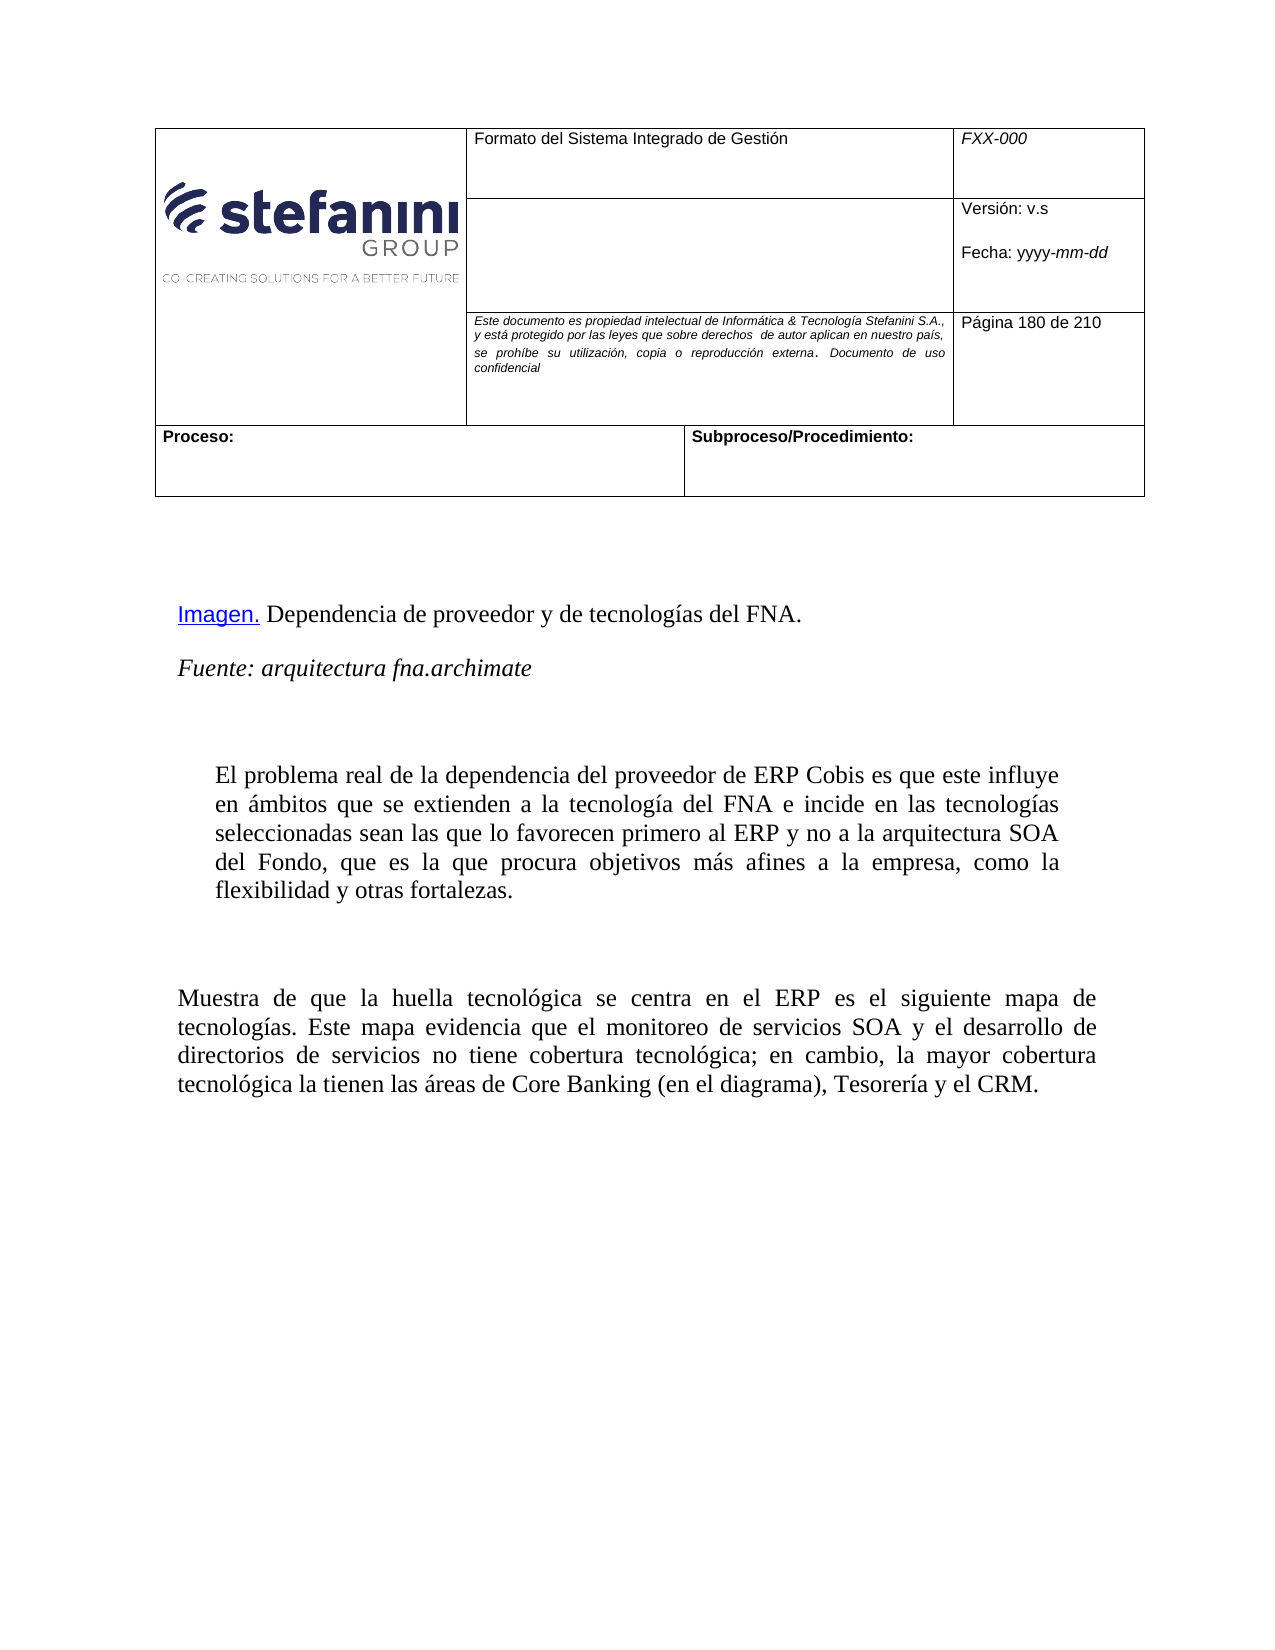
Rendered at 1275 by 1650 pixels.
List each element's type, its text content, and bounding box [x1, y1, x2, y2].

text Imagen. Dependencia de proveedor y de tecnologías del FNA. [177, 599, 1098, 628]
picture [162, 182, 460, 286]
text Fuente: arquitectura fna.archimate [177, 653, 1098, 682]
text El problema real de la dependencia del proveedor de ERP Cobis es que este influye en ámbitos que se extienden a la tecnología del FNA e incide en las tecnologías seleccionadas sean las que lo favorecen primero al ERP y no a la arquitectura SOA del Fondo, que es la que procura objetivos más afines a la empresa, como la flexibilidad y otras fortalezas. [215, 761, 1060, 904]
text Muestra de que la huella tecnológica se centra en el ERP es el siguiente mapa de tecnologías. Este mapa evidencia que el monitoreo de servicios SOA y el desarrollo de directorios de servicios no tiene cobertura tecnológica; en cambio, la mayor cobertura tecnológica la tienen las áreas de Core Banking (en el diagrama), Tesorería y el CRM. [177, 983, 1098, 1098]
